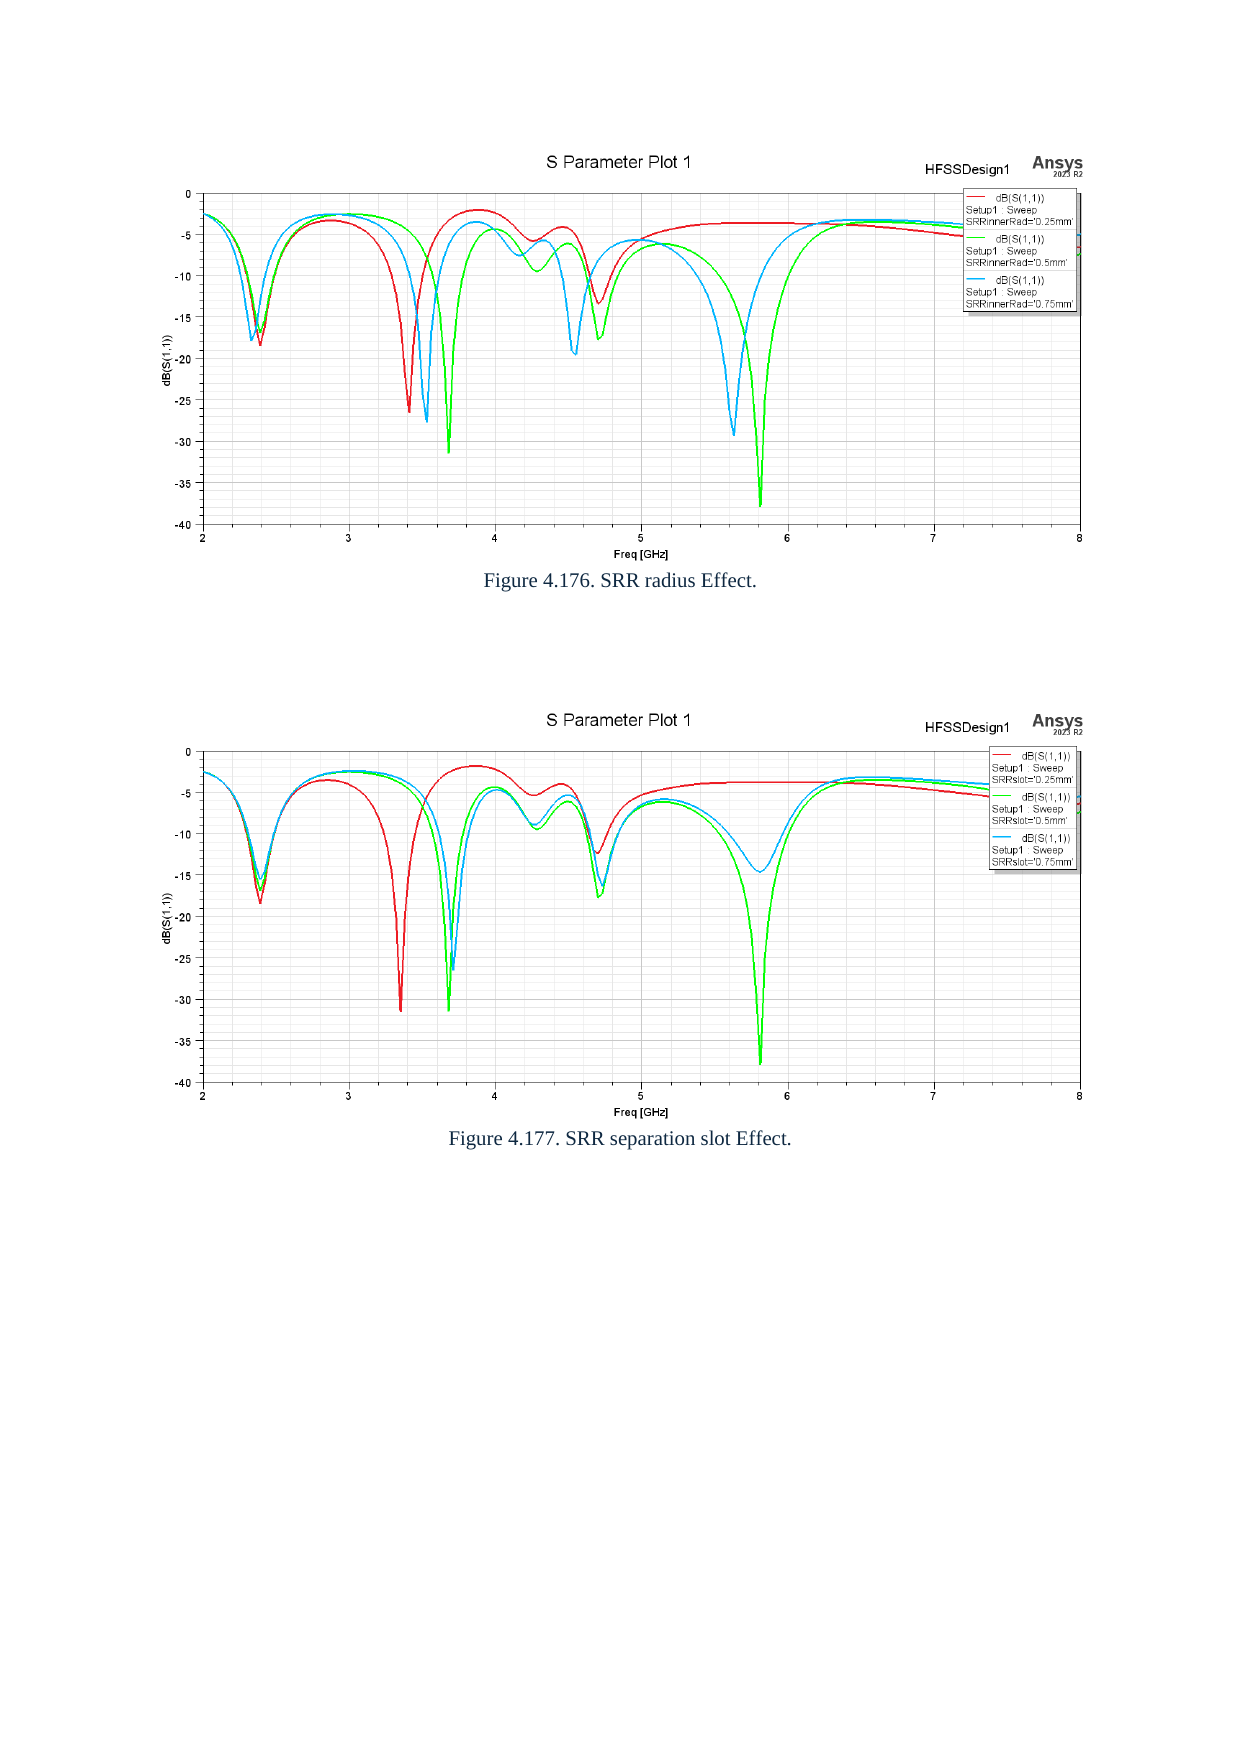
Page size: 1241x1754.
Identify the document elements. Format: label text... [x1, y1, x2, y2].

picture [150, 707, 1091, 1122]
picture [150, 150, 1091, 564]
